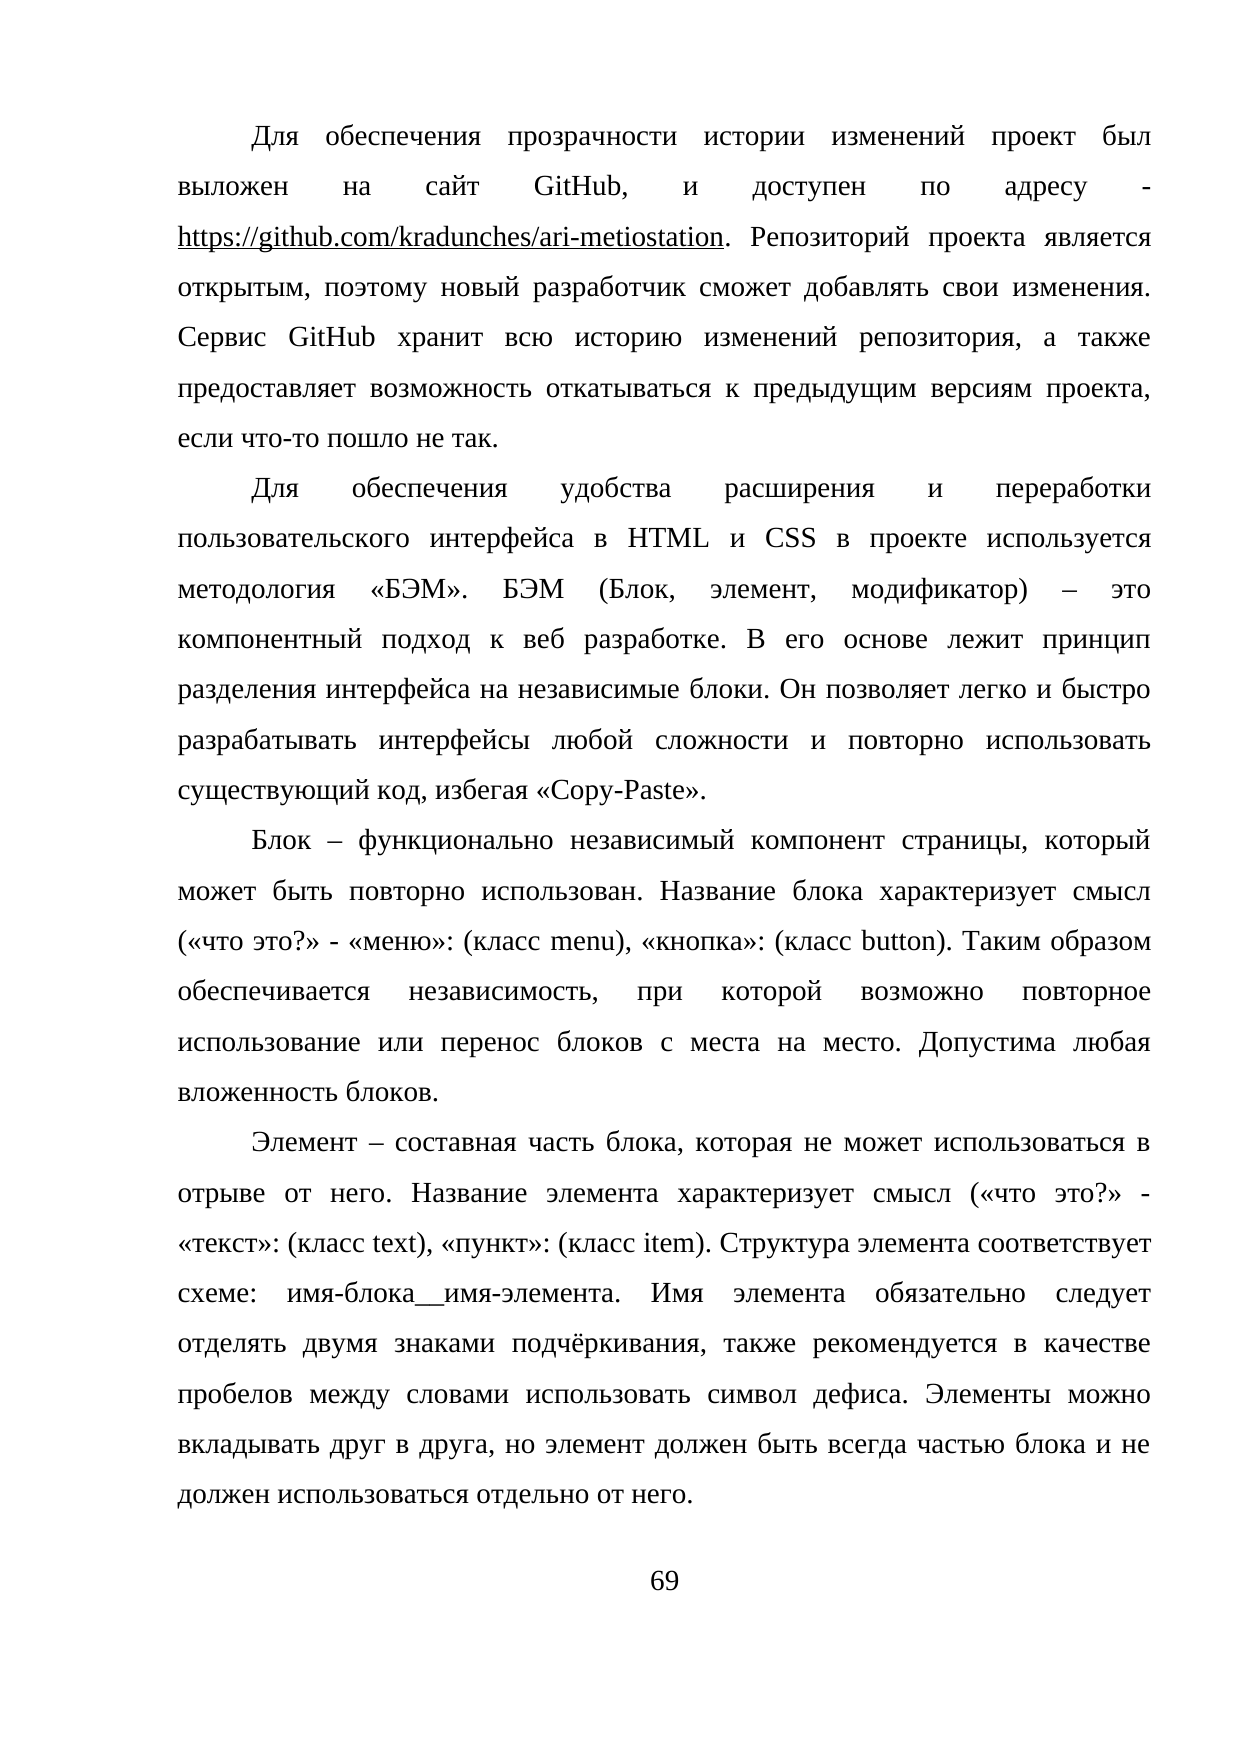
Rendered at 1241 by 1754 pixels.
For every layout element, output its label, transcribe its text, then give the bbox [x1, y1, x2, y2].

text Для обеспечения удобства расширения и переработки пользовательского интерфейса в HTML и CSS в проекте используется методология «БЭМ». БЭМ (Блок, элемент, модификатор) – это компонентный подход к веб разработке. В его основе лежит принцип разделения интерфейса на независимые блоки. Он позволяет легко и быстро разрабатывать интерфейсы любой сложности и повторно использовать существующий код, избегая «Copy-Paste». [177, 470, 1152, 806]
text Блок – функционально независимый компонент страницы, который может быть повторно использован. Название блока характеризует смысл («что это?» - «меню»: (класс menu), «кнопка»: (класс button). Таким образом обеспечивается независимость, при которой возможно повторное использование или перенос блоков с места на место. Допустима любая вложенность блоков. [177, 822, 1152, 1108]
text Элемент – составная часть блока, которая не может использоваться в отрыве от него. Название элемента характеризует смысл («что это?» - «текст»: (класс text), «пункт»: (класс item). Структура элемента соответствует схеме: имя-блока__имя-элемента. Имя элемента обязательно следует отделять двумя знаками подчёркивания, также рекомендуется в качестве пробелов между словами использовать символ дефиса. Элементы можно вкладывать друг в друга, но элемент должен быть всегда частью блока и не должен использоваться отдельно от него. [177, 1124, 1152, 1510]
text Для обеспечения прозрачности истории изменений проект был выложен на сайт GitHub, и доступен по адресу - https://github.com/kradunches/ari-metiostation. Репозиторий проекта является открытым, поэтому новый разработчик сможет добавлять свои изменения. Сервис GitHub хранит всю историю изменений репозитория, а также предоставляет возможность откатываться к предыдущим версиям проекта, если что-то пошло не так. [177, 118, 1152, 453]
